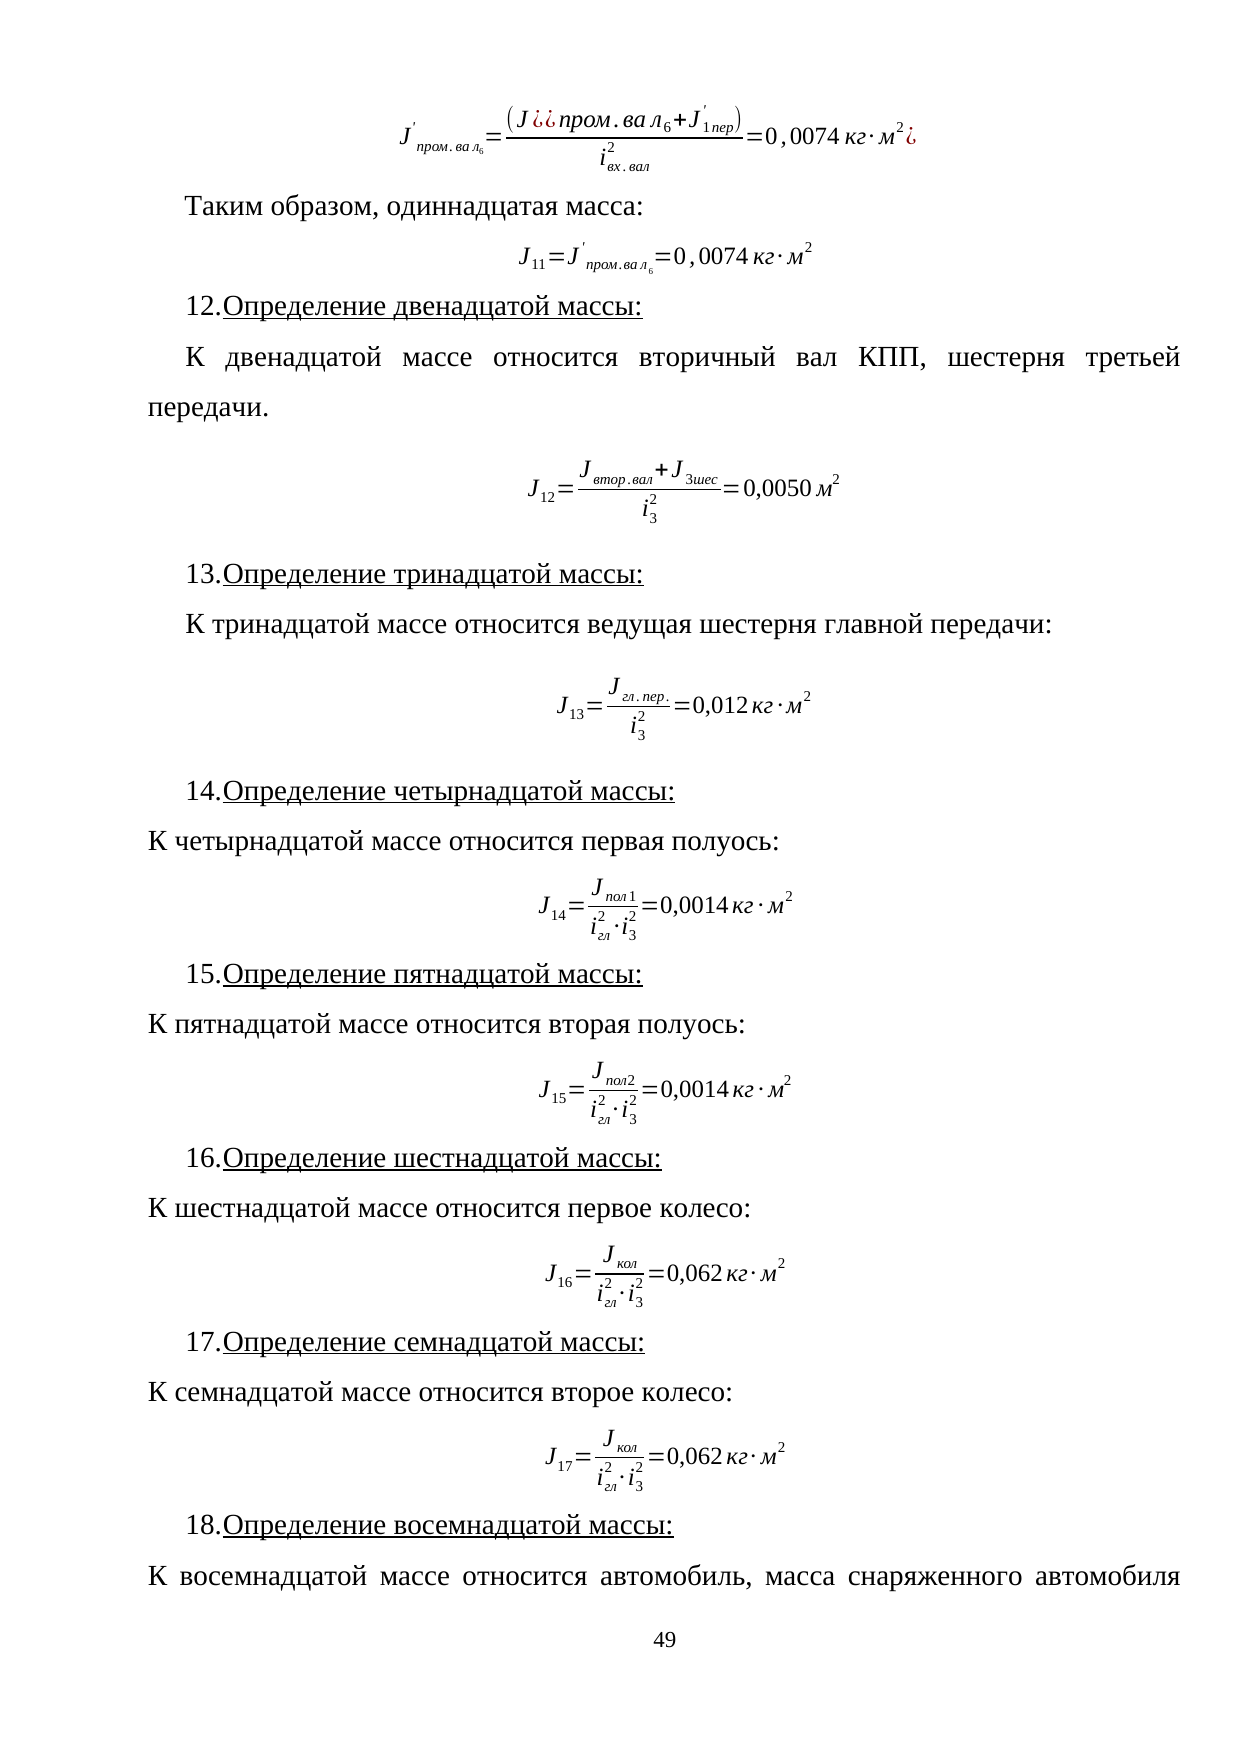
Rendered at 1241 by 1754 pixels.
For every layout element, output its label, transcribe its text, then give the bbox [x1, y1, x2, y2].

text К четырнадцатой массе относится первая полуось: [148, 823, 1181, 857]
text К тринадцатой массе относится ведущая шестерня главной передачи: [148, 606, 1181, 639]
list Определение восемнадцатой массы: [185, 1507, 1181, 1541]
list Определение четырнадцатой массы: [185, 773, 1181, 806]
list Определение двенадцатой массы: [185, 288, 1181, 322]
text К шестнадцатой массе относится первое колесо: [148, 1190, 1181, 1224]
list Определение тринадцатой массы: [185, 556, 1181, 589]
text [148, 1558, 1181, 1591]
text Таким образом, одиннадцатая масса: [148, 188, 1181, 221]
list Определение семнадцатой массы: [185, 1324, 1181, 1357]
list Определение шестнадцатой массы: [185, 1140, 1181, 1173]
list Определение пятнадцатой массы: [185, 956, 1181, 990]
text К семнадцатой массе относится второе колесо: [148, 1374, 1181, 1407]
text К двенадцатой массе относится вторичный вал КПП, шестерня третьей передачи. [148, 339, 1181, 423]
text К пятнадцатой массе относится вторая полуось: [148, 1007, 1181, 1040]
